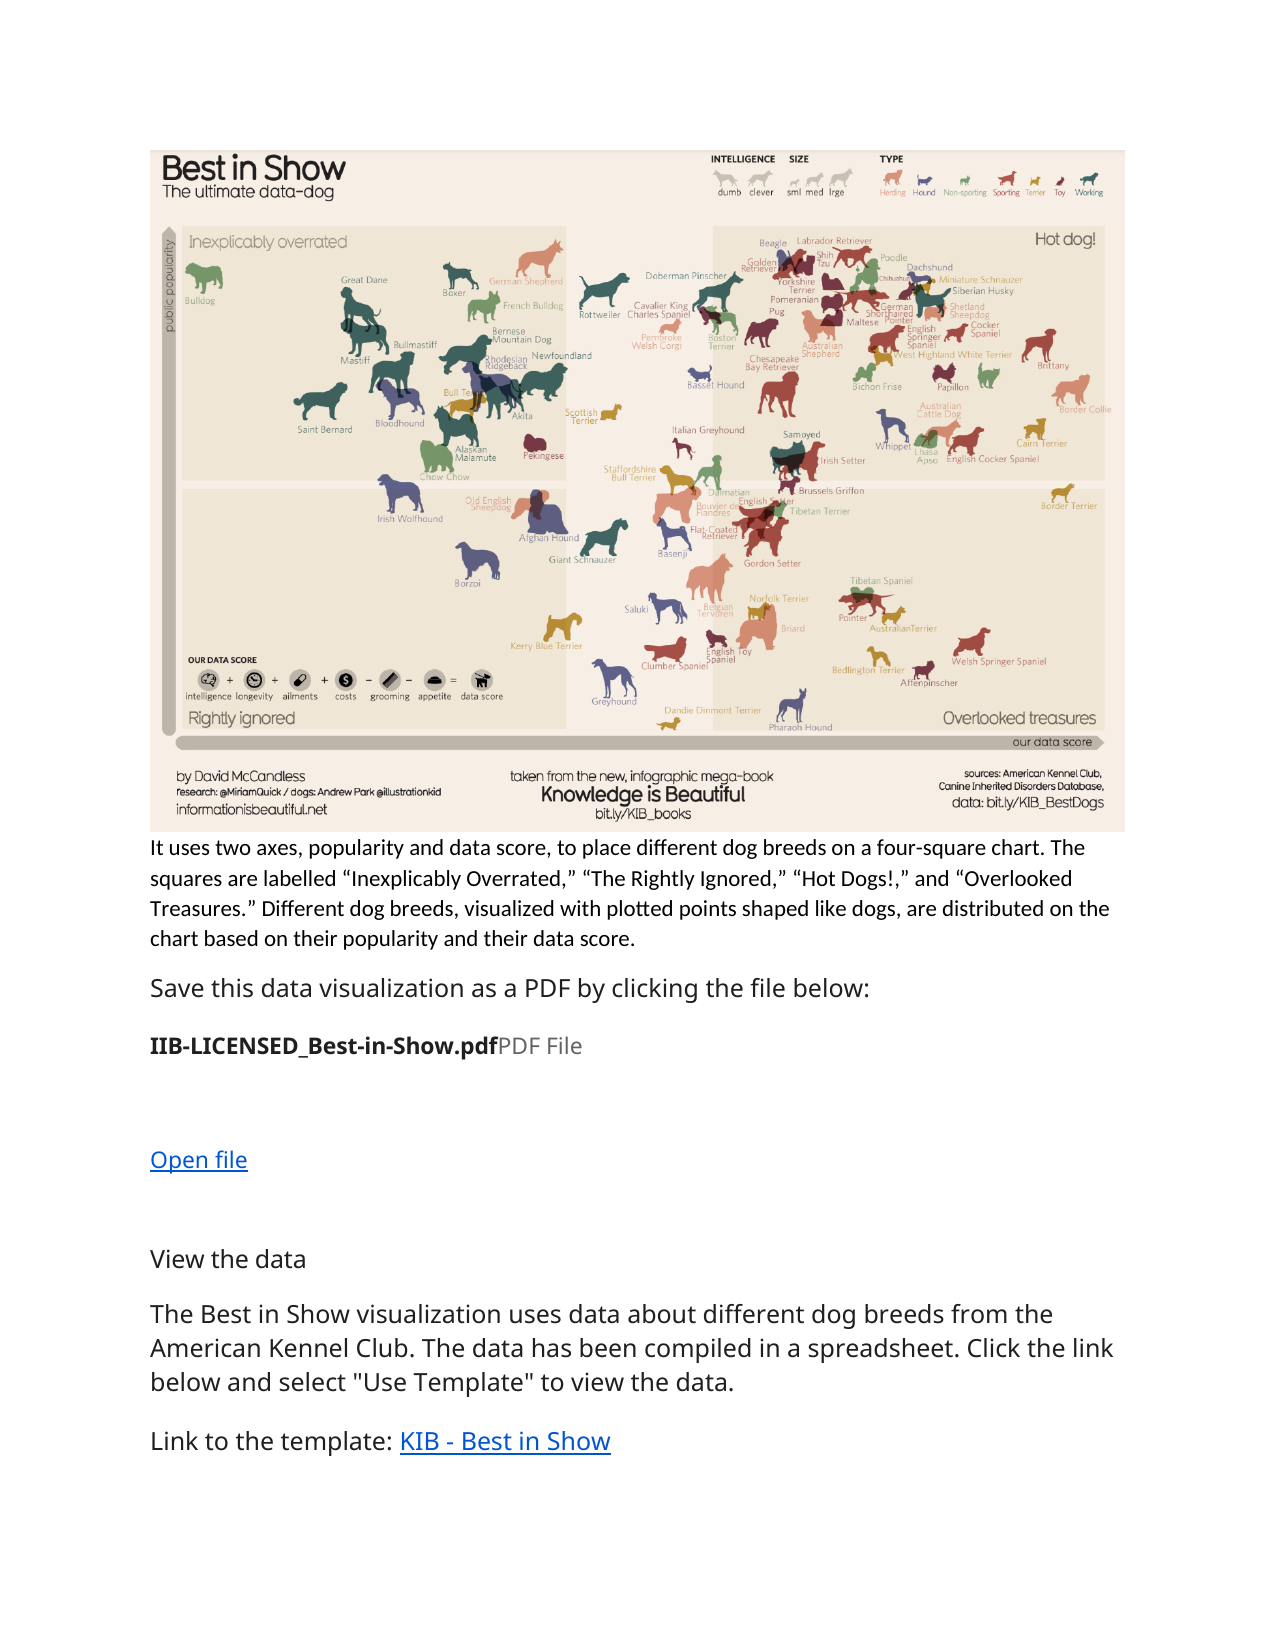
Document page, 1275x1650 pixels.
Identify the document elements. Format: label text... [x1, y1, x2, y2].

text Open file [150, 1144, 1125, 1175]
text The Best in Show visualization uses data about different dog breeds from the American Kennel Club. The data has been compiled in a spreadsheet. Click the link below and select "Use Template" to view the data. [150, 1297, 1125, 1399]
text IIB-LICENSED_Best-in-Show.pdfPDF File [150, 1030, 1125, 1061]
picture [150, 150, 1125, 832]
text Link to the template: KIB - Best in Show [150, 1424, 1125, 1458]
text It uses two axes, popularity and data score, to place different dog breeds on a four-square chart. The squares are labelled “Inexplicably Overrated,” “The Rightly Ignored,” “Hot Dogs!,” and “Overlooked Treasures.” Different dog breeds, visualized with plotted points shaped like dogs, are distributed on the chart based on their popularity and their data score. [150, 832, 1125, 952]
text Save this data visualization as a PDF by clicking the file below: [150, 971, 1125, 1005]
subtitle View the data [150, 1241, 1125, 1275]
